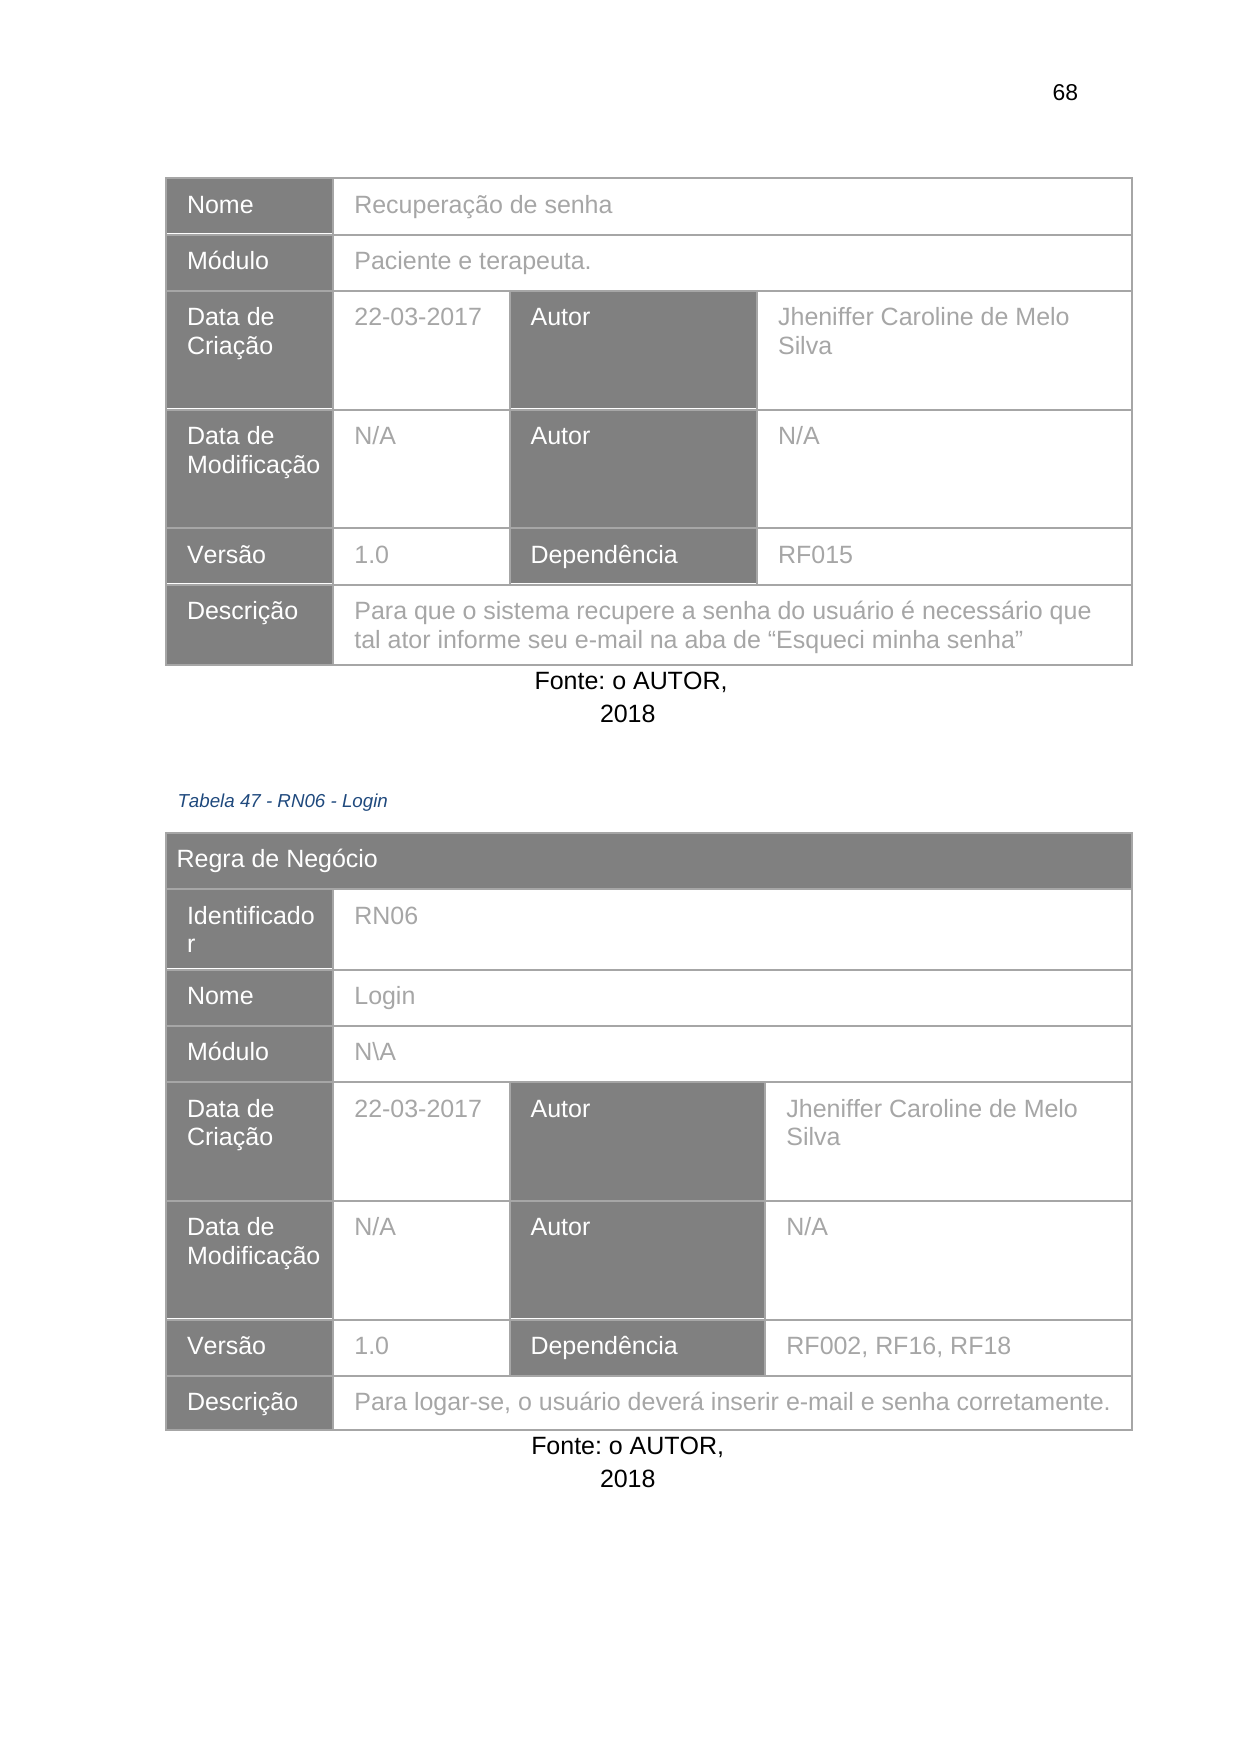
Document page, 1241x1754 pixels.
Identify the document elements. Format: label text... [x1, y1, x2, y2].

table_cell Versão [167, 1321, 332, 1375]
table_cell N/A [758, 411, 1131, 527]
text 2018 [177, 699, 1078, 728]
table_cell Nome [167, 971, 332, 1025]
table_cell N/A [334, 1202, 509, 1318]
table_cell Dependência [511, 1321, 764, 1375]
table_cell Data de Modificação [167, 411, 332, 527]
table_cell Versão [167, 529, 332, 583]
table_cell Data de Criação [167, 292, 332, 408]
table_cell Autor [511, 411, 756, 527]
table_cell Módulo [167, 236, 332, 290]
text 2018 [177, 1464, 1078, 1493]
table_cell Descrição [167, 586, 332, 664]
table_cell Login [334, 971, 1131, 1025]
table_cell N/A [334, 411, 509, 527]
table_cell Autor [511, 292, 756, 408]
table_cell RF015 [758, 529, 1131, 583]
table_cell Módulo [167, 1027, 332, 1081]
table_cell Paciente e terapeuta. [334, 236, 1131, 290]
text Fonte: o AUTOR, [177, 666, 1078, 695]
text Fonte: o AUTOR, [177, 1431, 1078, 1460]
table_cell Recuperação de senha [334, 179, 1131, 233]
table_header Regra de Negócio [167, 834, 1131, 888]
table_cell Descrição [167, 1377, 332, 1429]
table_cell 22-03-2017 [334, 292, 509, 408]
table_cell Identificador [167, 890, 332, 968]
table_cell Data de Criação [167, 1083, 332, 1200]
table_cell RF002, RF16, RF18 [766, 1321, 1131, 1375]
table_cell Para logar-se, o usuário deverá inserir e-mail e senha corretamente. [334, 1377, 1131, 1429]
table_cell Autor [511, 1083, 764, 1200]
table_cell RN06 [334, 890, 1131, 968]
table_cell Data de Modificação [167, 1202, 332, 1318]
table_cell N/A [766, 1202, 1131, 1318]
table_cell 1.0 [334, 1321, 509, 1375]
table_cell Nome [167, 179, 332, 233]
table_cell 1.0 [334, 529, 509, 583]
table_cell Dependência [511, 529, 756, 583]
table_cell Jheniffer Caroline de Melo Silva [766, 1083, 1131, 1200]
table_cell N\A [334, 1027, 1131, 1081]
table_cell Autor [511, 1202, 764, 1318]
table_cell Para que o sistema recupere a senha do usuário é necessário que tal ator informe seu e-mail na aba de “Esqueci minha senha” [334, 586, 1131, 664]
table_cell Jheniffer Caroline de Melo Silva [758, 292, 1131, 408]
table_cell 22-03-2017 [334, 1083, 509, 1200]
